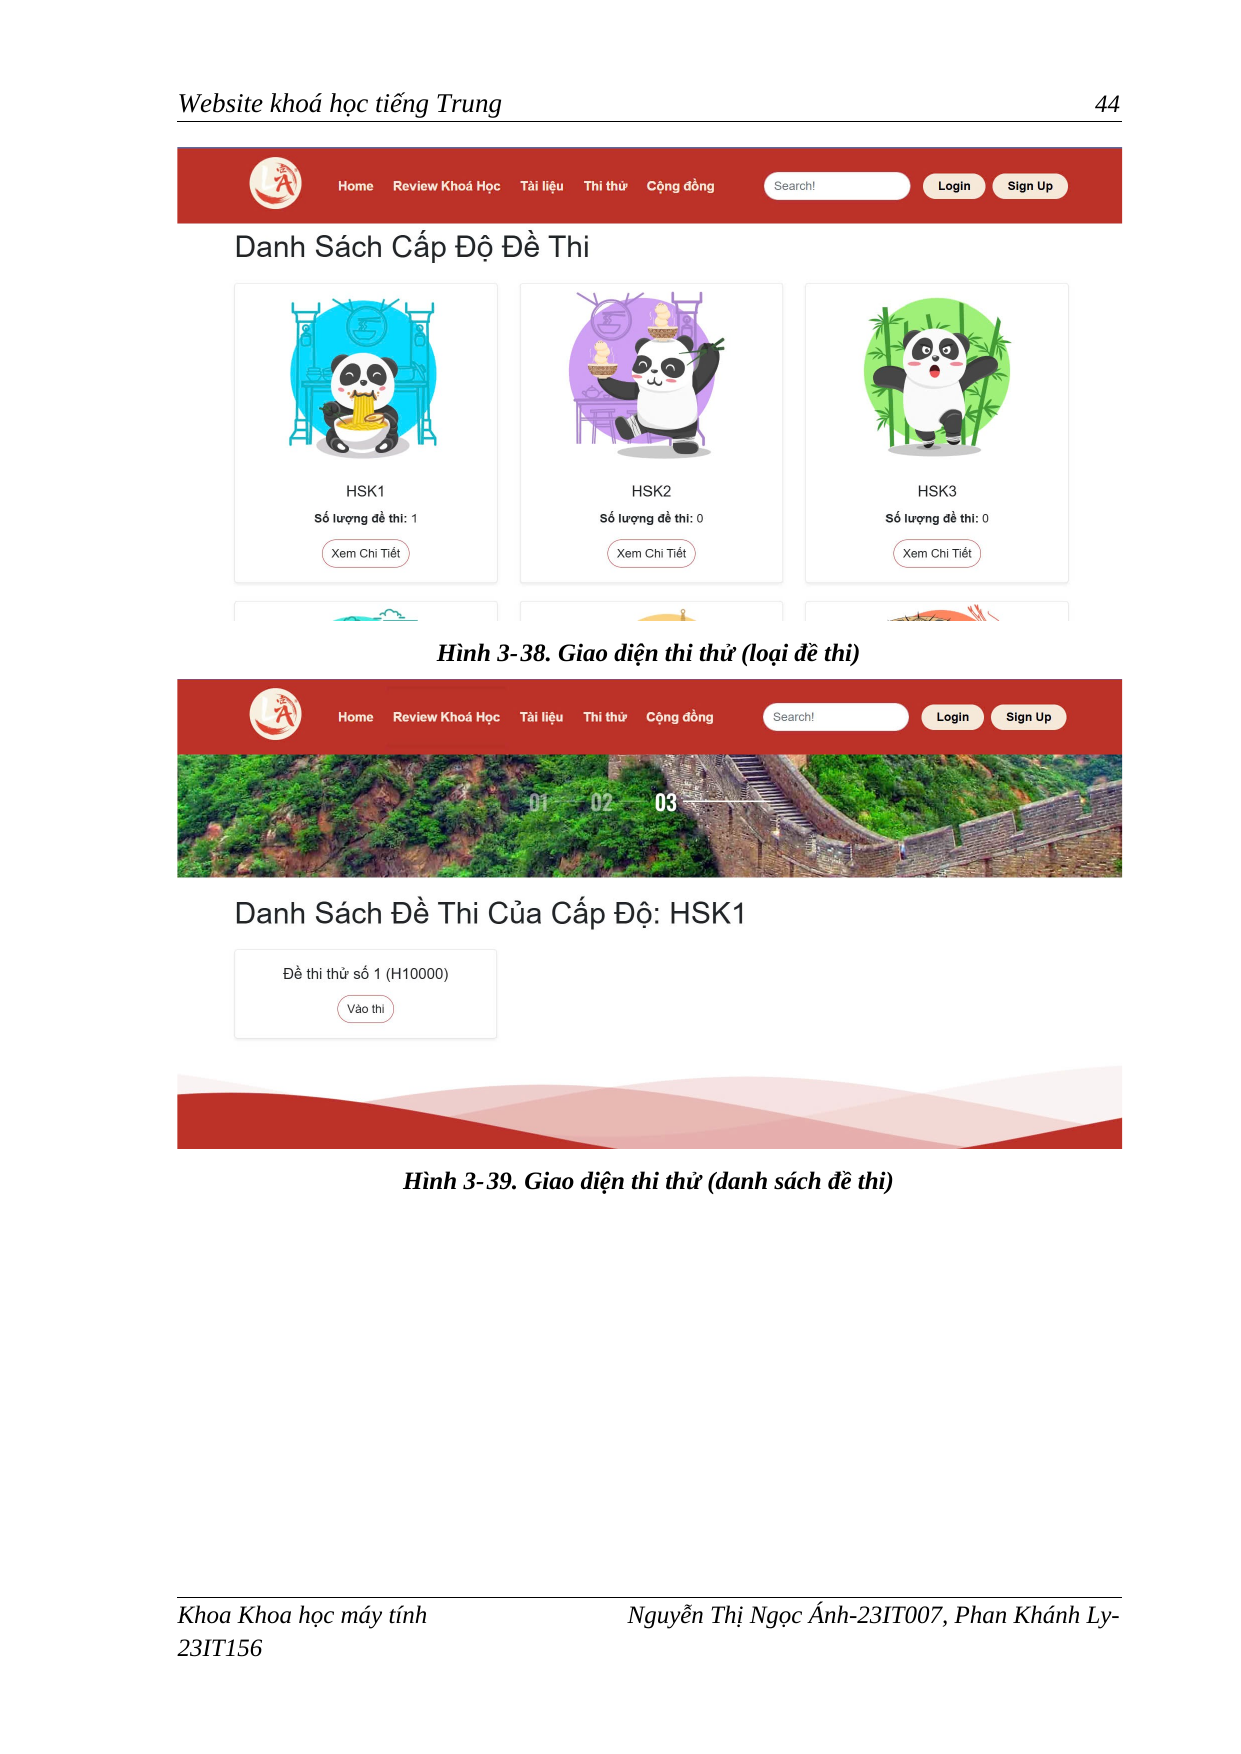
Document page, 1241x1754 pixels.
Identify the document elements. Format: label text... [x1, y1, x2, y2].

picture [177, 679, 1123, 1149]
picture [177, 147, 1123, 621]
